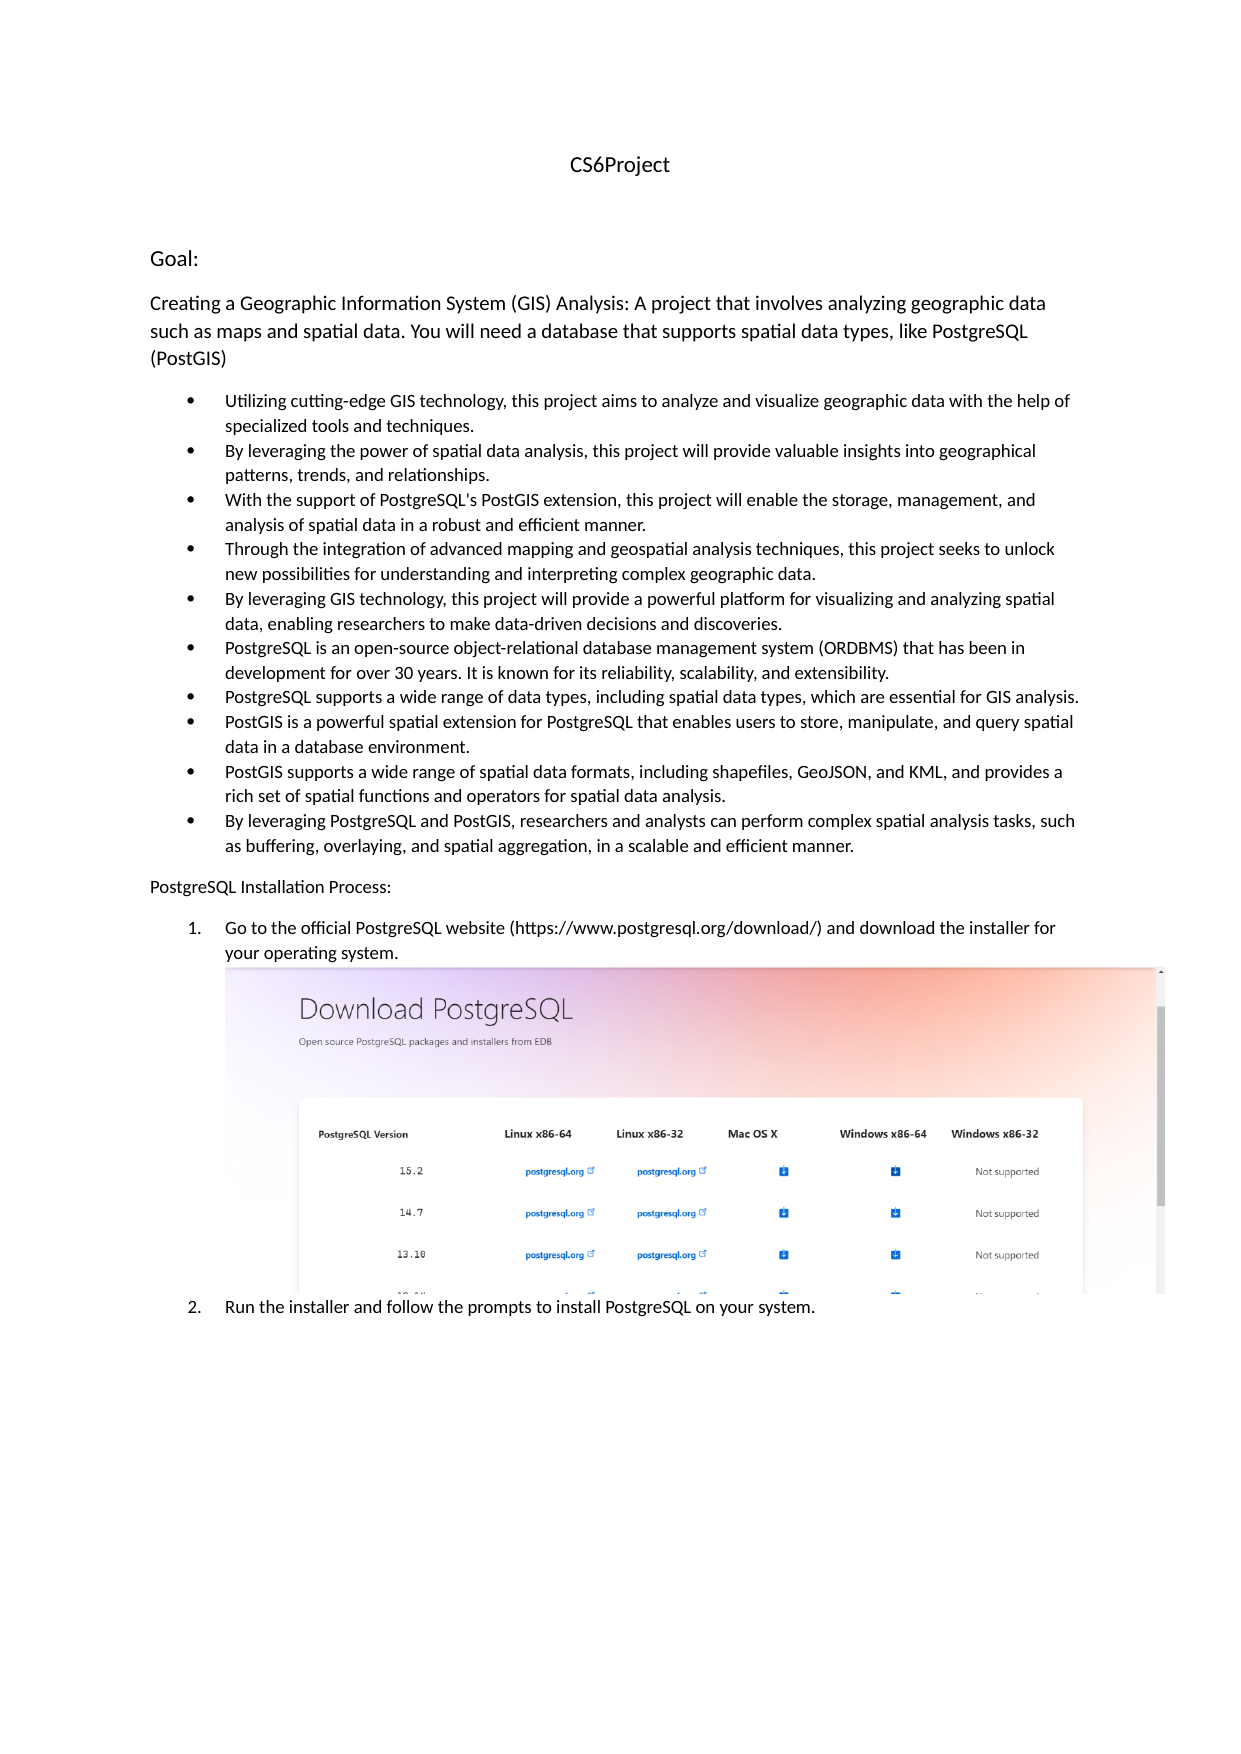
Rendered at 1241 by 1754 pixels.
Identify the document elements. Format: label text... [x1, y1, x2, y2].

list Go to the official PostgreSQL website (https://www.postgresql.org/download/) and download the installer for your operating system. [187, 917, 1090, 964]
list By leveraging GIS technology, this project will provide a powerful platform for visualizing and analyzing spatial data, enabling researchers to make data-driven decisions and discoveries. [187, 587, 1090, 634]
list With the support of PostgreSQL's PostGIS extension, this project will enable the storage, management, and analysis of spatial data in a robust and efficient manner. [187, 488, 1090, 536]
list By leveraging the power of spatial data analysis, this project will provide valuable insights into geographical patterns, trends, and relationships. [187, 439, 1090, 486]
text Goal: [150, 244, 1090, 272]
list PostGIS supports a wide range of spatial data formats, including shapefiles, GeoJSON, and KML, and provides a rich set of spatial functions and operators for spatial data analysis. [187, 760, 1090, 807]
text Creating a Geographic Information System (GIS) Analysis: A project that involves analyzing geographic data such as maps and spatial data. You will need a database that supports spatial data types, like PostgreSQL (PostGIS) [150, 291, 1090, 371]
text CS6Project [150, 150, 1090, 178]
list By leveraging PostgreSQL and PostGIS, researchers and analysts can perform complex spatial analysis tasks, such as buffering, overlaying, and spatial aggregation, in a scalable and efficient manner. [187, 809, 1090, 857]
list Run the installer and follow the prompts to install PostgreSQL on your system. [187, 1296, 1090, 1318]
list PostGIS is a powerful spatial extension for PostgreSQL that enables users to store, manipulate, and query spatial data in a database environment. [187, 710, 1090, 758]
list Through the integration of advanced mapping and geospatial analysis techniques, this project seeks to unlock new possibilities for understanding and interpreting complex geographic data. [187, 538, 1090, 585]
list PostgreSQL supports a wide range of data types, including spatial data types, which are essential for GIS analysis. [187, 686, 1090, 709]
picture [225, 966, 1166, 1294]
list Utilizing cutting-edge GIS technology, this project aims to analyze and visualize geographic data with the help of specialized tools and techniques. [187, 389, 1090, 437]
text PostgreSQL Installation Process: [150, 875, 1090, 898]
list PostgreSQL is an open-source object-relational database management system (ORDBMS) that has been in development for over 30 years. It is known for its reliability, scalability, and extensibility. [187, 636, 1090, 684]
